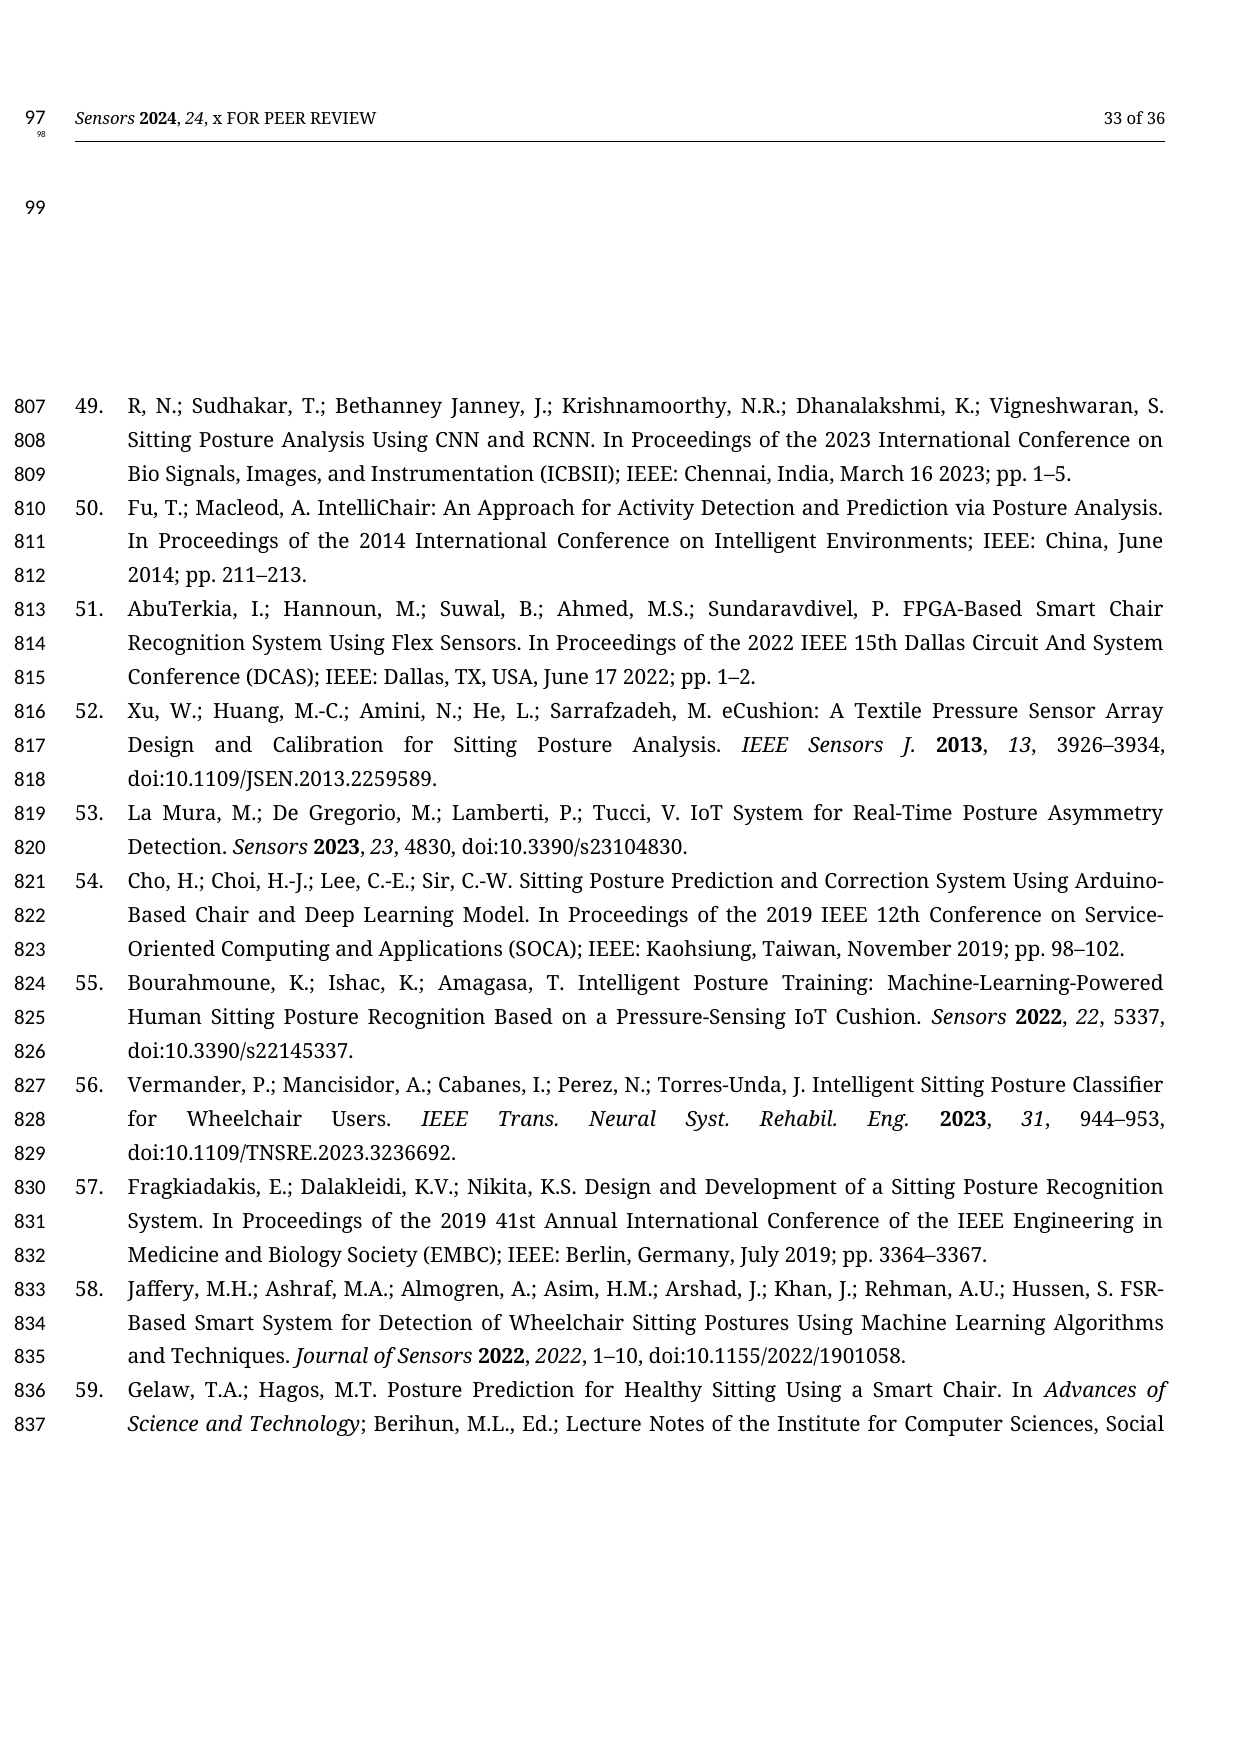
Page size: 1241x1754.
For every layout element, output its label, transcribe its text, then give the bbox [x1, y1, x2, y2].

text 58. Jaffery, M.H.; Ashraf, M.A.; Almogren, A.; Asim, H.M.; Arshad, J.; Khan, J.; Rehman, A.U.; Hussen, S. FSR-Based Smart System for Detection of Wheelchair Sitting Postures Using Machine Learning Algorithms and Techniques. Journal of Sensors 2022, 2022, 1–10, doi:10.1155/2022/1901058. [75, 1271, 1165, 1373]
text 53. La Mura, M.; De Gregorio, M.; Lamberti, P.; Tucci, V. IoT System for Real-Time Posture Asymmetry Detection. Sensors 2023, 23, 4830, doi:10.3390/s23104830. [75, 796, 1165, 863]
text 52. Xu, W.; Huang, M.-C.; Amini, N.; He, L.; Sarrafzadeh, M. eCushion: A Textile Pressure Sensor Array Design and Calibration for Sitting Posture Analysis. IEEE Sensors J. 2013, 13, 3926–3934, doi:10.1109/JSEN.2013.2259589. [75, 694, 1165, 796]
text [75, 1373, 1165, 1441]
text 51. AbuTerkia, I.; Hannoun, M.; Suwal, B.; Ahmed, M.S.; Sundaravdivel, P. FPGA-Based Smart Chair Recognition System Using Flex Sensors. In Proceedings of the 2022 IEEE 15th Dallas Circuit And System Conference (DCAS); IEEE: Dallas, TX, USA, June 17 2022; pp. 1–2. [75, 592, 1165, 694]
text 55. Bourahmoune, K.; Ishac, K.; Amagasa, T. Intelligent Posture Training: Machine-Learning-Powered Human Sitting Posture Recognition Based on a Pressure-Sensing IoT Cushion. Sensors 2022, 22, 5337, doi:10.3390/s22145337. [75, 965, 1165, 1067]
text 50. Fu, T.; Macleod, A. IntelliChair: An Approach for Activity Detection and Prediction via Posture Analysis. In Proceedings of the 2014 International Conference on Intelligent Environments; IEEE: China, June 2014; pp. 211–213. [75, 490, 1165, 592]
text 57. Fragkiadakis, E.; Dalakleidi, K.V.; Nikita, K.S. Design and Development of a Sitting Posture Recognition System. In Proceedings of the 2019 41st Annual International Conference of the IEEE Engineering in Medicine and Biology Society (EMBC); IEEE: Berlin, Germany, July 2019; pp. 3364–3367. [75, 1169, 1165, 1271]
text 54. Cho, H.; Choi, H.-J.; Lee, C.-E.; Sir, C.-W. Sitting Posture Prediction and Correction System Using Arduino-Based Chair and Deep Learning Model. In Proceedings of the 2019 IEEE 12th Conference on Service-Oriented Computing and Applications (SOCA); IEEE: Kaohsiung, Taiwan, November 2019; pp. 98–102. [75, 863, 1165, 965]
text 56. Vermander, P.; Mancisidor, A.; Cabanes, I.; Perez, N.; Torres-Unda, J. Intelligent Sitting Posture Classifier for Wheelchair Users. IEEE Trans. Neural Syst. Rehabil. Eng. 2023, 31, 944–953, doi:10.1109/TNSRE.2023.3236692. [75, 1067, 1165, 1169]
text 49. R, N.; Sudhakar, T.; Bethanney Janney, J.; Krishnamoorthy, N.R.; Dhanalakshmi, K.; Vigneshwaran, S. Sitting Posture Analysis Using CNN and RCNN. In Proceedings of the 2023 International Conference on Bio Signals, Images, and Instrumentation (ICBSII); IEEE: Chennai, India, March 16 2023; pp. 1–5. [75, 388, 1165, 490]
